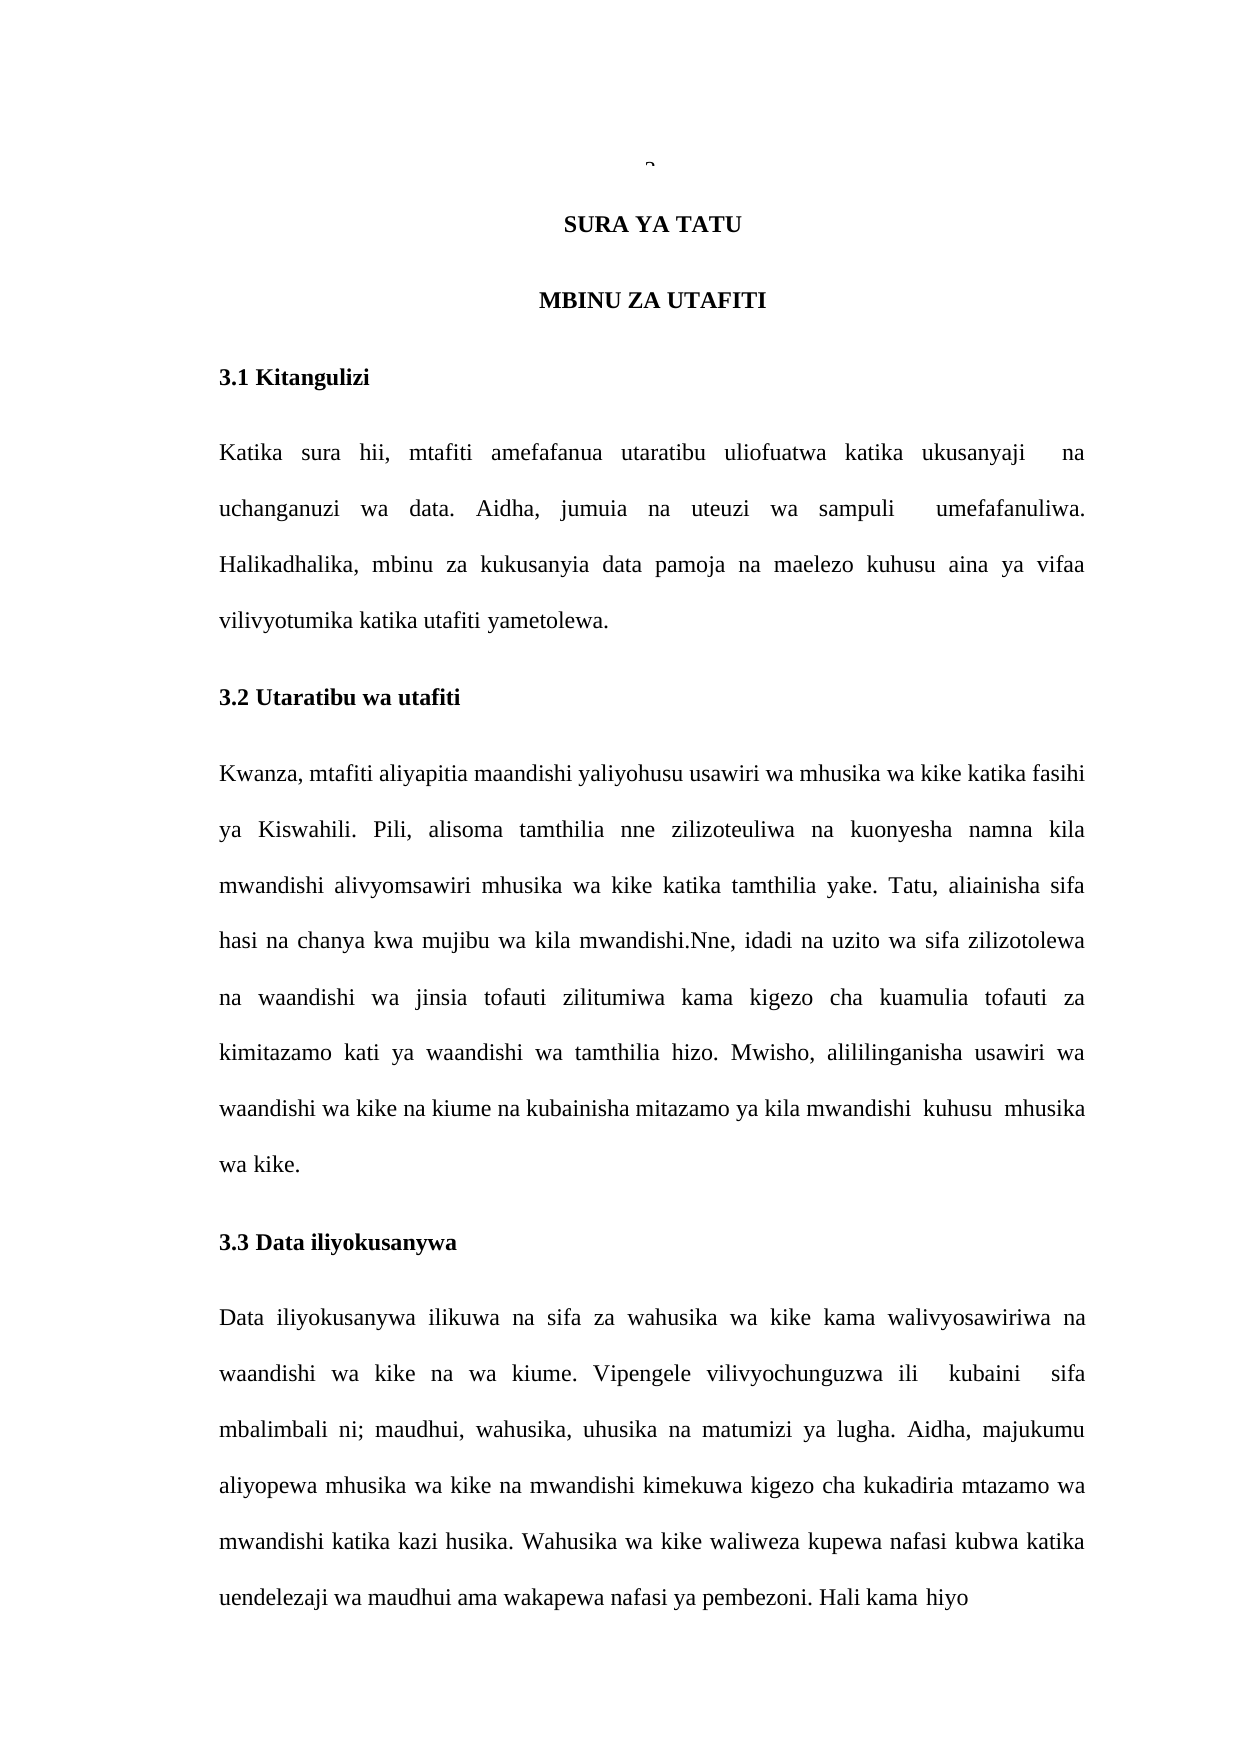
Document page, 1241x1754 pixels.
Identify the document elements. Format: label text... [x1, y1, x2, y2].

subtitle Kitangulizi [219, 363, 1134, 390]
text Katika sura hii, mtafiti amefafanua utaratibu uliofuatwa katika ukusanyaji na uchanganuzi wa data. Aidha, jumuia na uteuzi wa sampuli umefafanuliwa. Halikadhalika, mbinu za kukusanyia data pamoja na maelezo kuhusu aina ya vifaa vilivyotumika katika utafiti yametolewa. [219, 438, 1087, 634]
text Kwanza, mtafiti aliyapitia maandishi yaliyohusu usawiri wa mhusika wa kike katika fasihi ya Kiswahili. Pili, alisoma tamthilia nne zilizoteuliwa na kuonyesha namna kila mwandishi alivyomsawiri mhusika wa kike katika tamthilia yake. Tatu, aliainisha sifa hasi na chanya kwa mujibu wa kila mwandishi.Nne, idadi na uzito wa sifa zilizotolewa na waandishi wa jinsia tofauti zilitumiwa kama kigezo cha kuamulia tofauti za kimitazamo kati ya waandishi wa tamthilia hizo. Mwisho, alililinganisha usawiri wa waandishi wa kike na kiume na kubainisha mitazamo ya kila mwandishi kuhusu mhusika wa kike. [219, 759, 1087, 1178]
subtitle Data iliyokusanywa [219, 1228, 1134, 1255]
subtitle Utaratibu wa utafiti [219, 683, 1134, 711]
text Data iliyokusanywa ilikuwa na sifa za wahusika wa kike kama walivyosawiriwa na waandishi wa kike na wa kiume. Vipengele vilivyochunguzwa ili kubaini sifa mbalimbali ni; maudhui, wahusika, uhusika na matumizi ya lugha. Aidha, majukumu aliyopewa mhusika wa kike na mwandishi kimekuwa kigezo cha kukadiria mtazamo wa mwandishi katika kazi husika. Wahusika wa kike waliweza kupewa nafasi kubwa katika uendelezaji wa maudhui ama wakapewa nafasi ya pembezoni. Hali kama hiyo [219, 1303, 1087, 1611]
subtitle SURA YA TATU MBINU ZA UTAFITI [537, 210, 769, 314]
